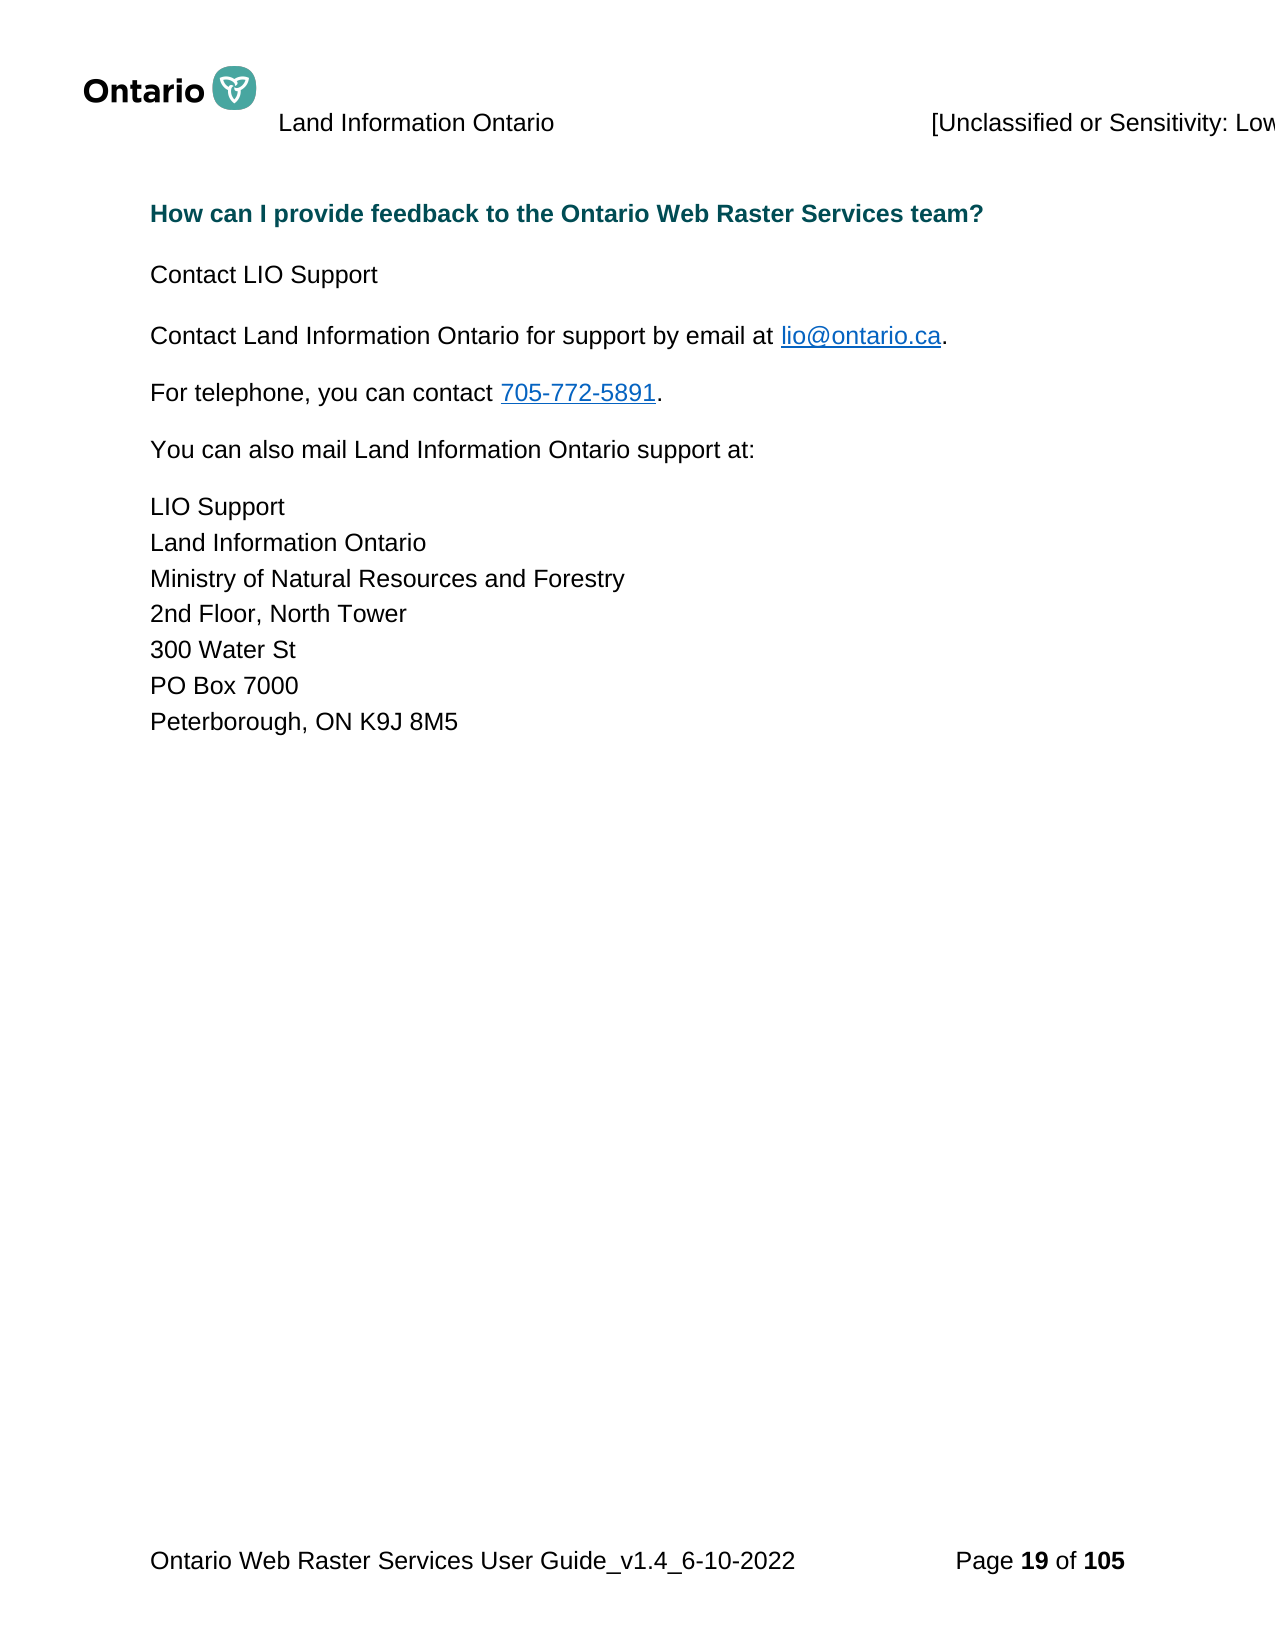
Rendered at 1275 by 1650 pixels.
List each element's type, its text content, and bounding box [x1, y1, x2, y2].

picture [61, 45, 279, 132]
text Contact Land Information Ontario for support by email at lio@ontario.ca. [150, 321, 1125, 350]
text For telephone, you can contact 705-772-5891. [150, 378, 1125, 407]
list Contact LIO Support [150, 260, 1125, 289]
subtitle How can I provide feedback to the Ontario Web Raster Services team? [150, 199, 1125, 228]
text LIO Support Land Information Ontario Ministry of Natural Resources and Forestry 2nd Floor, North Tower 300 Water St PO Box 7000 Peterborough, ON K9J 8M5 [150, 492, 1125, 736]
text You can also mail Land Information Ontario support at: [150, 435, 1125, 464]
